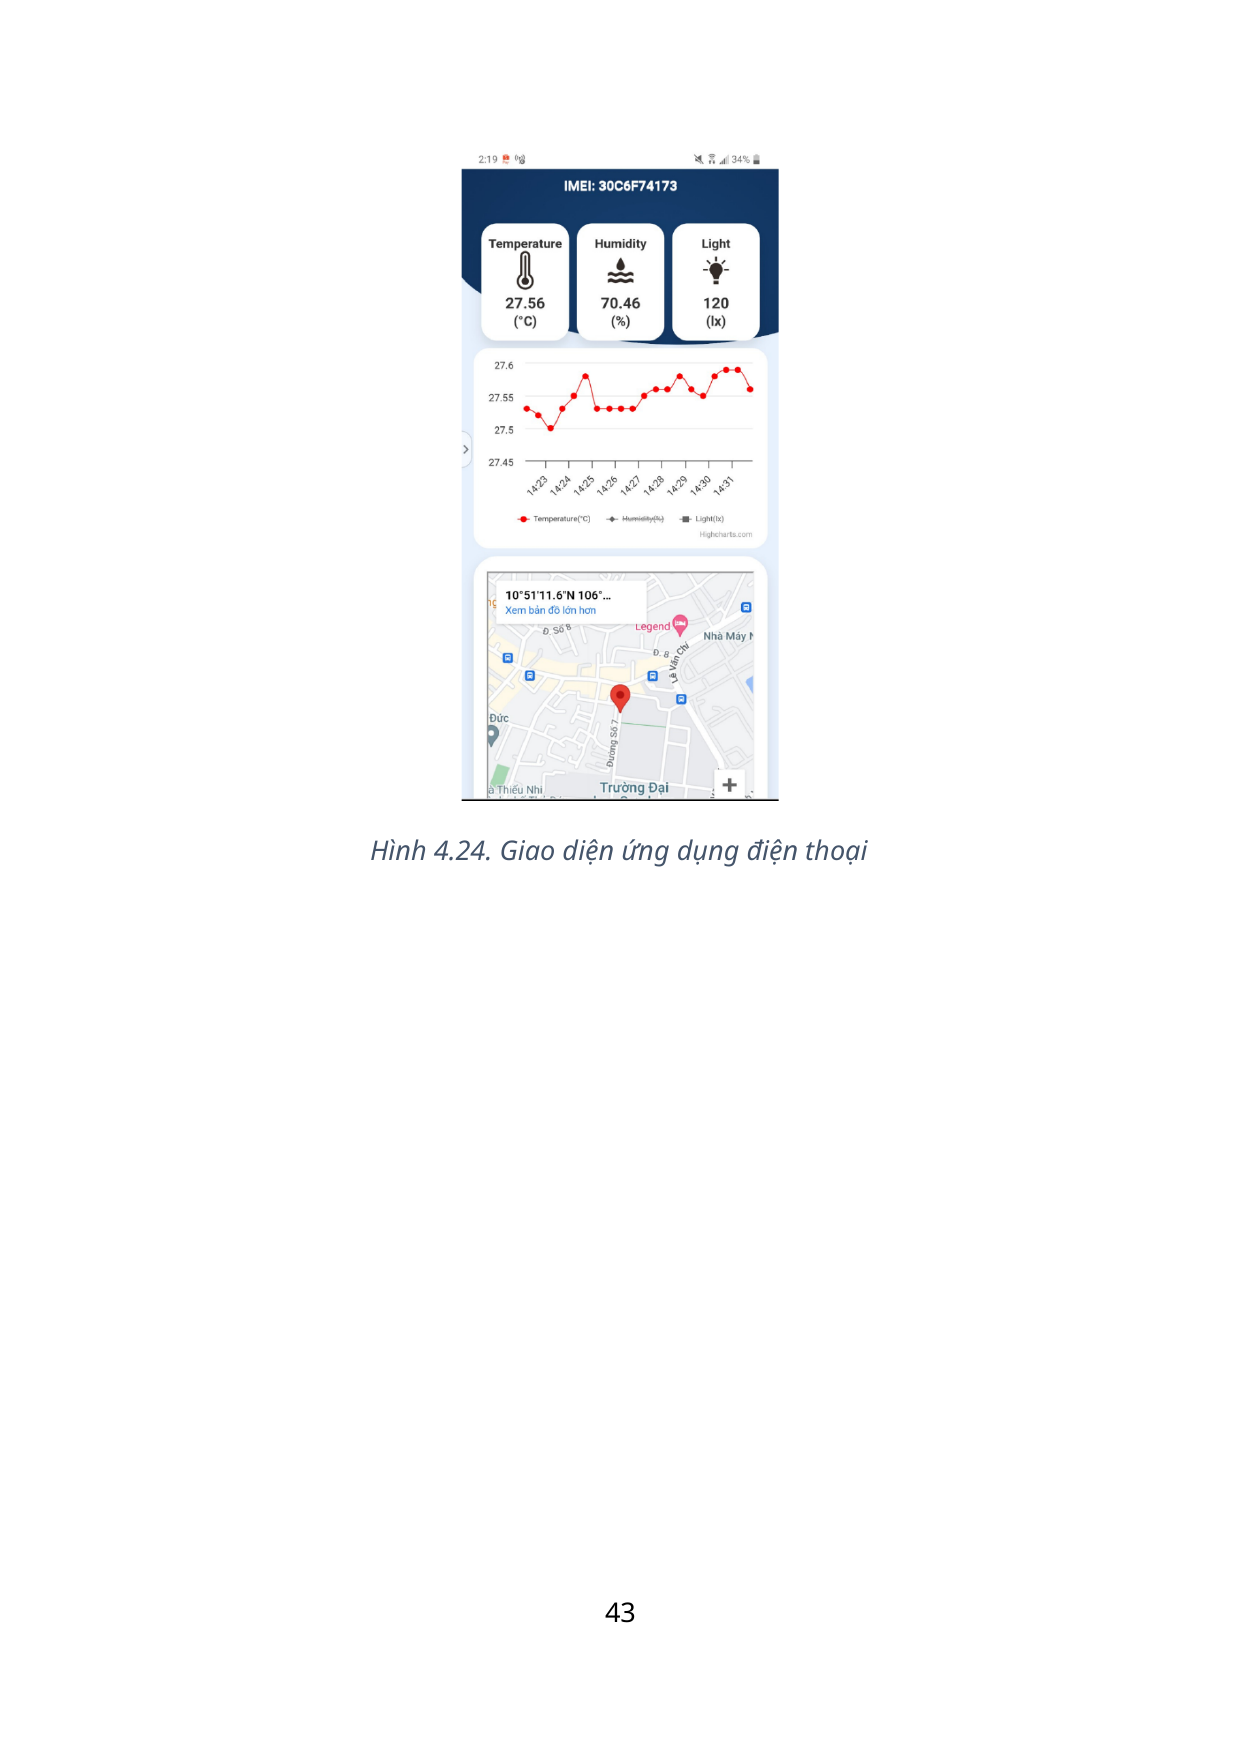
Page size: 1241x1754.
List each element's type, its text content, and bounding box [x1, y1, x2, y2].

picture [461, 150, 779, 801]
